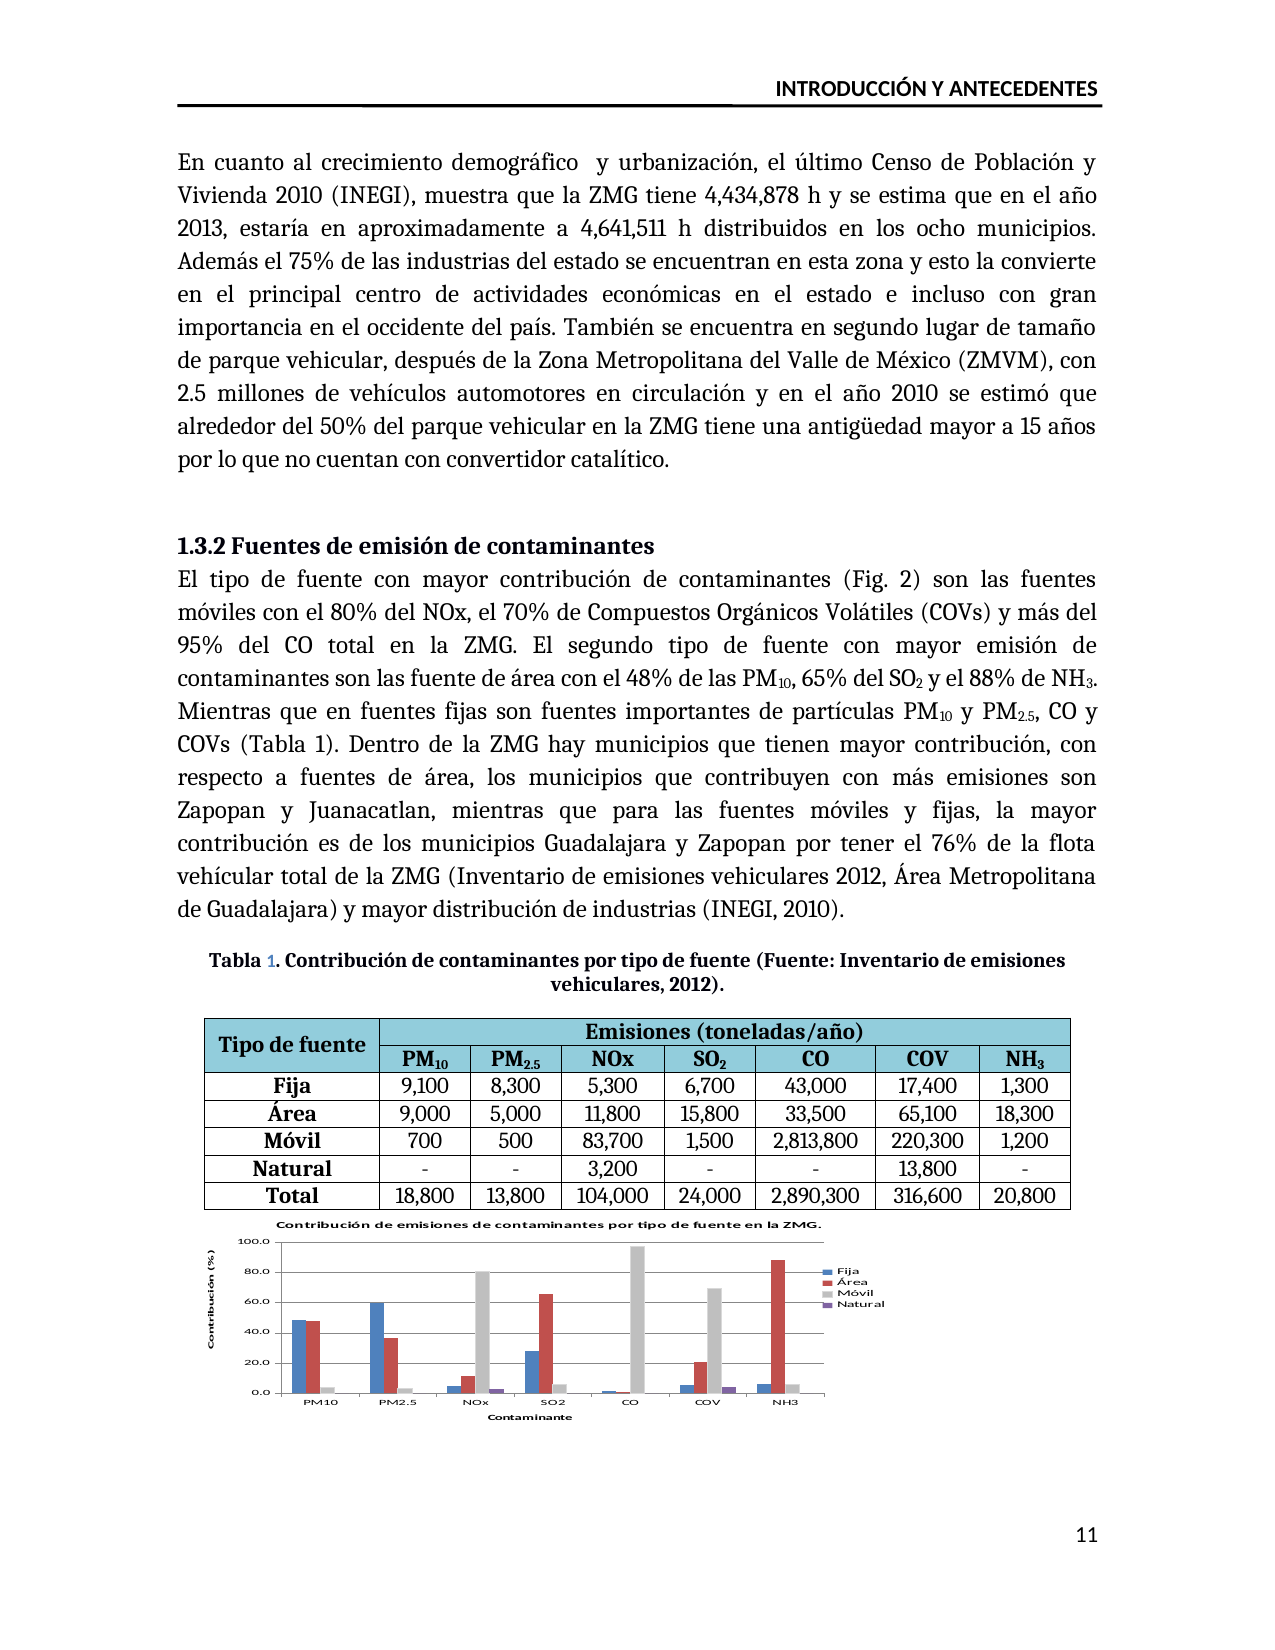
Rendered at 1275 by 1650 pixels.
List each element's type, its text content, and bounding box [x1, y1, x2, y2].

table_cell - [471, 1156, 561, 1182]
table_cell 500 [471, 1128, 561, 1154]
table_cell 700 [380, 1128, 470, 1154]
table_cell 43,000 [756, 1073, 875, 1100]
table_header Emisiones (toneladas/año) [380, 1019, 1070, 1045]
table_cell 5,000 [471, 1101, 561, 1127]
table_cell Total [205, 1183, 379, 1209]
table_cell 3,200 [562, 1156, 664, 1182]
table_cell 1,300 [980, 1073, 1070, 1100]
table_cell CO [756, 1046, 875, 1072]
table_cell 15,800 [665, 1101, 755, 1127]
table_cell - [980, 1156, 1070, 1182]
table_cell 5,300 [562, 1073, 664, 1100]
table_cell 18,300 [980, 1101, 1070, 1127]
table_cell 17,400 [876, 1073, 979, 1100]
table_cell 1,500 [665, 1128, 755, 1154]
table_cell Área [205, 1101, 379, 1127]
table_cell 65,100 [876, 1101, 979, 1127]
table_cell - [756, 1156, 875, 1182]
table_cell NH3 [980, 1046, 1070, 1072]
table_cell Fija [205, 1073, 379, 1100]
text Tabla 1. Contribución de contaminantes por tipo de fuente (Fuente: Inventario de emisiones vehiculares, 2012). [177, 949, 1098, 997]
table_cell 104,000 [562, 1183, 664, 1209]
table_cell 33,500 [756, 1101, 875, 1127]
table_cell 9,000 [380, 1101, 470, 1127]
text El tipo de fuente con mayor contribución de contaminantes (Fig. 2) son las fuentes móviles con el 80% del NOx, el 70% de Compuestos Orgánicos Volátiles (COVs) y más del 95% del CO total en la ZMG. El segundo tipo de fuente con mayor emisión de contaminantes son las fuente de área con el 48% de las PM10, 65% del SO2 y el 88% de NH3. Mientras que en fuentes fijas son fuentes importantes de partículas PM10 y PM2.5, CO y COVs (Tabla 1). Dentro de la ZMG hay municipios que tienen mayor contribución, con respecto a fuentes de área, los municipios que contribuyen con más emisiones son Zapopan y Juanacatlan, mientras que para las fuentes móviles y fijas, la mayor contribución es de los municipios Guadalajara y Zapopan por tener el 76% de la flota vehícular total de la ZMG (Inventario de emisiones vehiculares 2012, Área Metropolitana de Guadalajara) y mayor distribución de industrias (INEGI, 2010). [177, 565, 1098, 924]
table_cell - [380, 1156, 470, 1182]
table_cell NOx [562, 1046, 664, 1072]
table_cell 13,800 [876, 1156, 979, 1182]
table_cell 2,813,800 [756, 1128, 875, 1154]
table_cell SO2 [665, 1046, 755, 1072]
table_cell 316,600 [876, 1183, 979, 1209]
table_cell 24,000 [665, 1183, 755, 1209]
table_cell 8,300 [471, 1073, 561, 1100]
table_header Tipo de fuente [205, 1019, 379, 1072]
table_cell Móvil [205, 1128, 379, 1154]
table_cell 83,700 [562, 1128, 664, 1154]
table_cell Natural [205, 1156, 379, 1182]
table_cell - [665, 1156, 755, 1182]
text En cuanto al crecimiento demográfico y urbanización, el último Censo de Población y Vivienda 2010 (INEGI), muestra que la ZMG tiene 4,434,878 h y se estima que en el año 2013, estaría en aproximadamente a 4,641,511 h distribuidos en los ocho municipios. Además el 75% de las industrias del estado se encuentran en esta zona y esto la convierte en el principal centro de actividades económicas en el estado e incluso con gran importancia en el occidente del país. También se encuentra en segundo lugar de tamaño de parque vehicular, después de la Zona Metropolitana del Valle de México (ZMVM), con 2.5 millones de vehículos automotores en circulación y en el año 2010 se estimó que alrededor del 50% del parque vehicular en la ZMG tiene una antigüedad mayor a 15 años por lo que no cuentan con convertidor catalítico. [177, 148, 1098, 473]
table_cell PM10 [380, 1046, 470, 1072]
table_cell 2,890,300 [756, 1183, 875, 1209]
table_cell 6,700 [665, 1073, 755, 1100]
table_cell COV [876, 1046, 979, 1072]
table_cell PM2.5 [471, 1046, 561, 1072]
table_cell 220,300 [876, 1128, 979, 1154]
table_cell 13,800 [471, 1183, 561, 1209]
table_cell 18,800 [380, 1183, 470, 1209]
subtitle 1.3.2 Fuentes de emisión de contaminantes [177, 532, 1098, 560]
table_cell 11,800 [562, 1101, 664, 1127]
table_cell 20,800 [980, 1183, 1070, 1209]
table_cell 1,200 [980, 1128, 1070, 1154]
table_cell 9,100 [380, 1073, 470, 1100]
